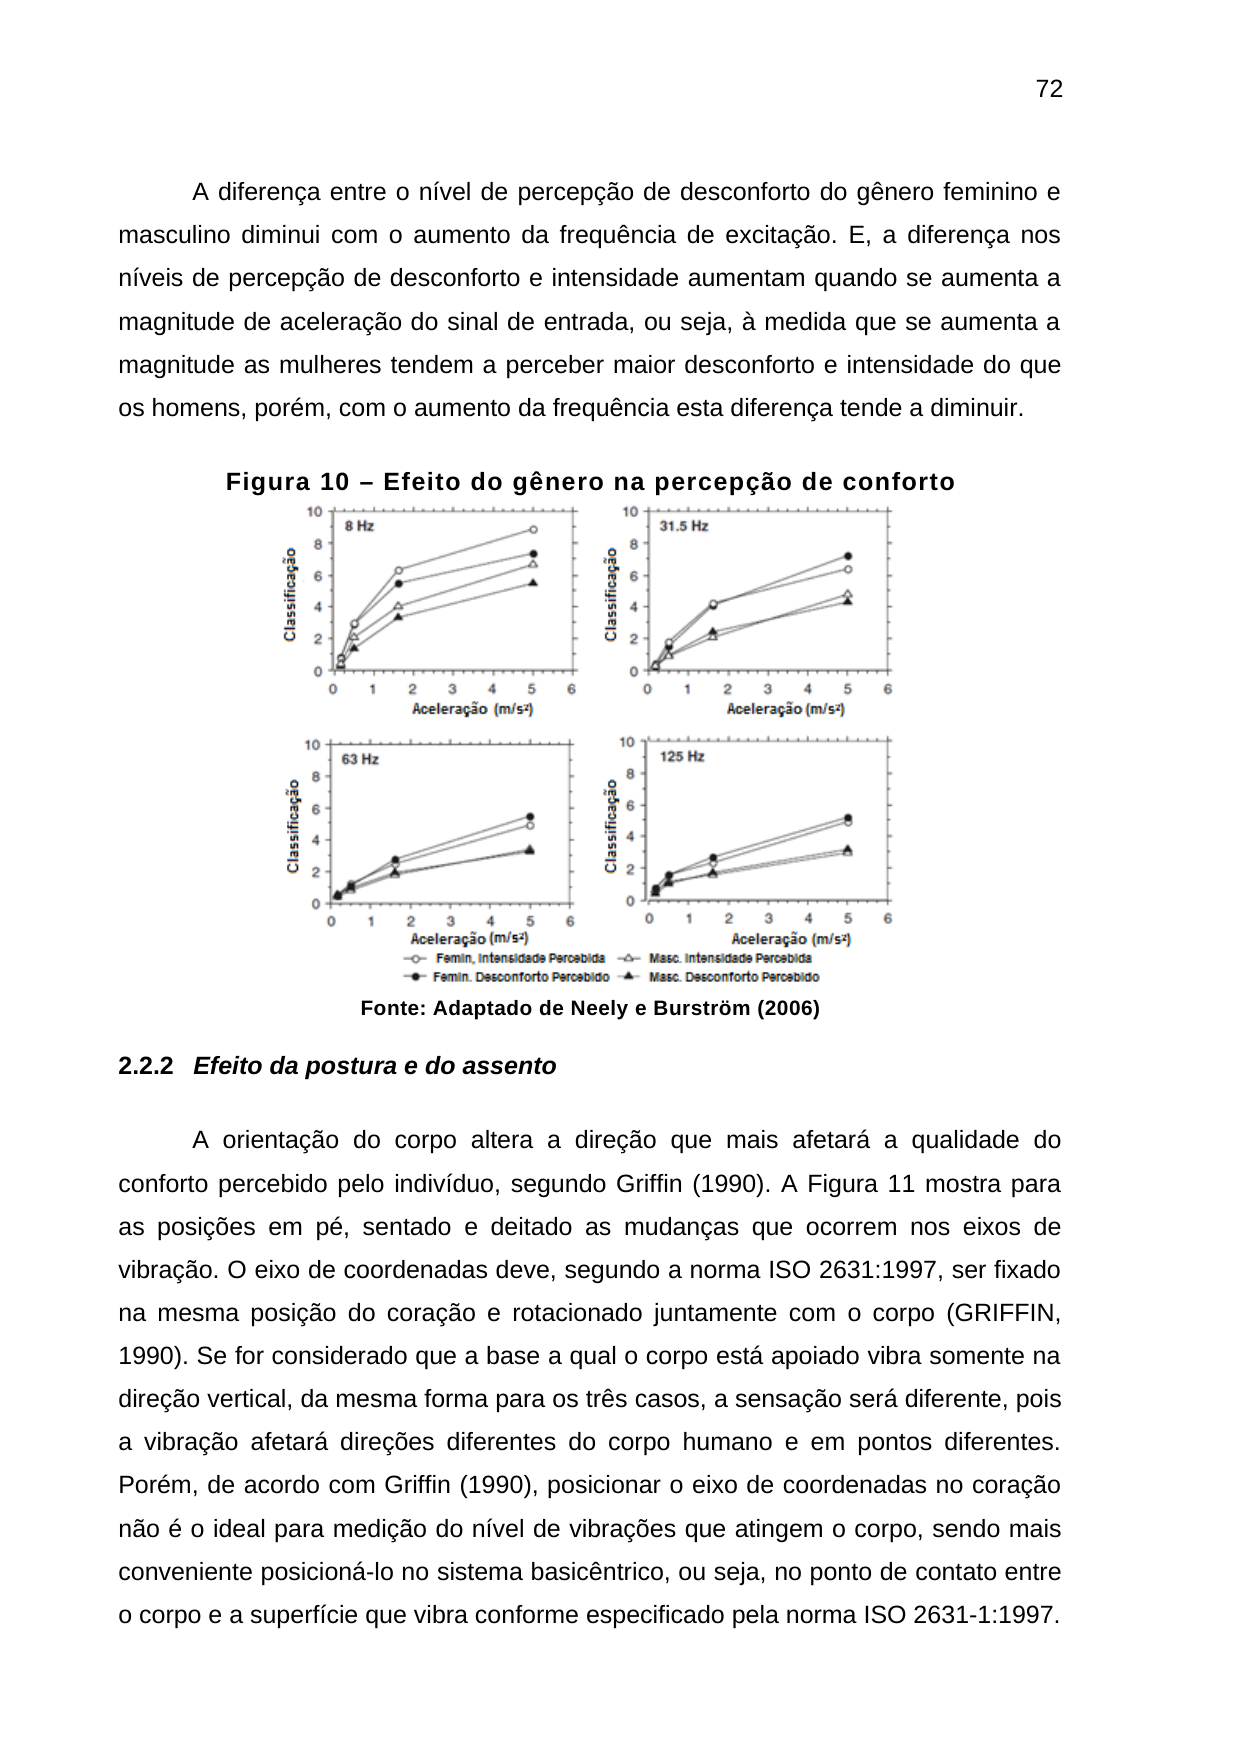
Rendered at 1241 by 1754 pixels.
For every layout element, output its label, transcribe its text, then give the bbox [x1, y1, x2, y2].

text A diferença entre o nível de percepção de desconforto do gênero feminino e masculino diminui com o aumento da frequência de excitação. E, a diferença nos níveis de percepção de desconforto e intensidade aumentam quando se aumenta a magnitude de aceleração do sinal de entrada, ou seja, à medida que se aumenta a magnitude as mulheres tendem a perceber maior desconforto e intensidade do que os homens, porém, com o aumento da frequência esta diferença tende a diminuir. [118, 177, 1063, 422]
title Fonte: Adaptado de Neely e Burström (2006) [118, 996, 1063, 1020]
text A orientação do corpo altera a direção que mais afetará a qualidade do conforto percebido pelo indivíduo, segundo Griffin (1990). A Figura 11 mostra para as posições em pé, sentado e deitado as mudanças que ocorrem nos eixos de vibração. O eixo de coordenadas deve, segundo a norma ISO 2631:1997, ser fixado na mesma posição do coração e rotacionado juntamente com o corpo (GRIFFIN, 1990). Se for considerado que a base a qual o corpo está apoiado vibra somente na direção vertical, da mesma forma para os três casos, a sensação será diferente, pois a vibração afetará direções diferentes do corpo humano e em pontos diferentes. Porém, de acordo com Griffin (1990), posicionar o eixo de coordenadas no coração não é o ideal para medição do nível de vibrações que atingem o corpo, sendo mais conveniente posicioná-lo no sistema basicêntrico, ou seja, no ponto de contato entre o corpo e a superfície que vibra conforme especificado pela norma ISO 2631-1:1997. [118, 1126, 1063, 1629]
subtitle Figura 10 – Efeito do gênero na percepção de conforto [118, 467, 1063, 496]
subtitle Efeito da postura e do assento [118, 1051, 1063, 1080]
picture [275, 496, 906, 996]
